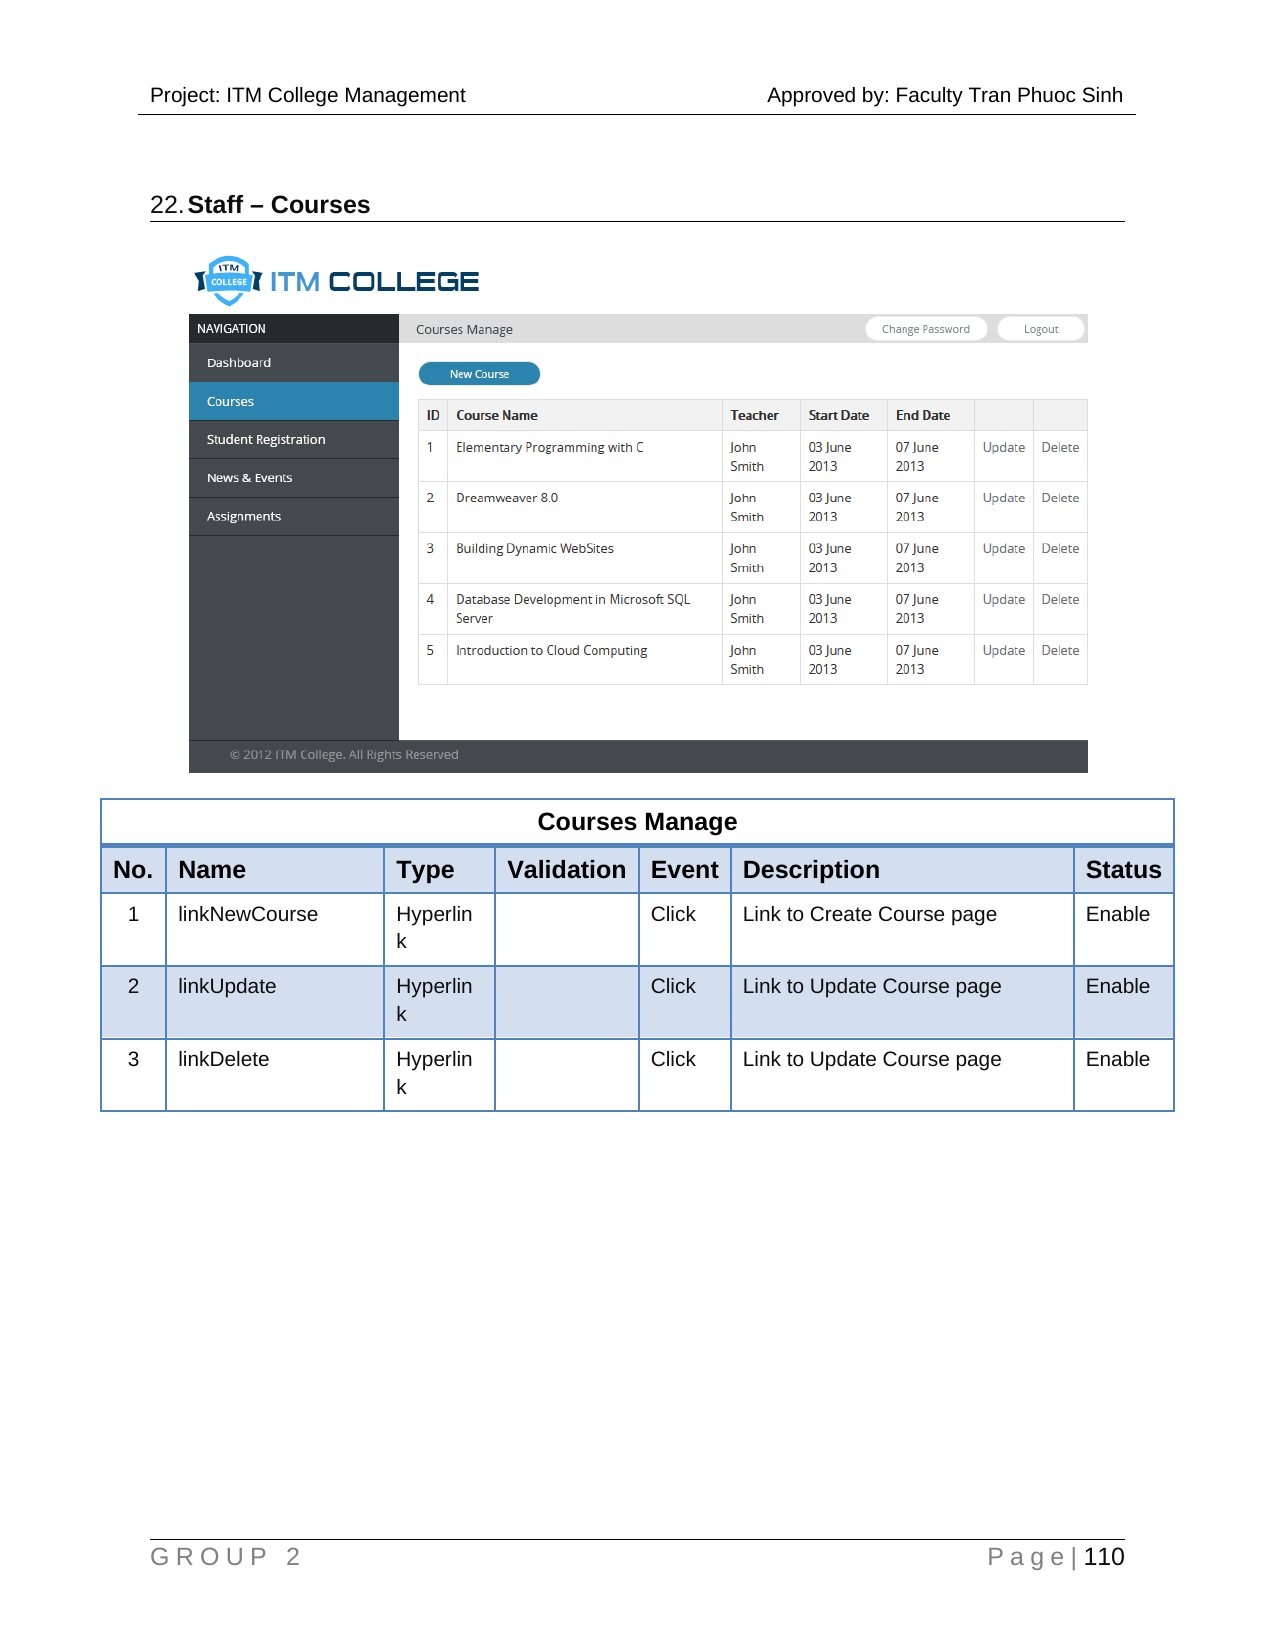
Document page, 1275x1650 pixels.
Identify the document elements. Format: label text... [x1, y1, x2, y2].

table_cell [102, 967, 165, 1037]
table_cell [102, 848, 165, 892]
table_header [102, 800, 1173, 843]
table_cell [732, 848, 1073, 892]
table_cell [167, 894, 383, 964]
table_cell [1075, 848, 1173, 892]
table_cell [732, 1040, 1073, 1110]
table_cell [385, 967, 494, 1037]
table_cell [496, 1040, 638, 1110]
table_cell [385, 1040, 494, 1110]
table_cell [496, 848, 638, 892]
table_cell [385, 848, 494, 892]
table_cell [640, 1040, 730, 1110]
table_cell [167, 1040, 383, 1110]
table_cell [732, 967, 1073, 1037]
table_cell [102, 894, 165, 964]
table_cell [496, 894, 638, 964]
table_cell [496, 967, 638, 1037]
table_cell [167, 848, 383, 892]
picture [150, 246, 1125, 773]
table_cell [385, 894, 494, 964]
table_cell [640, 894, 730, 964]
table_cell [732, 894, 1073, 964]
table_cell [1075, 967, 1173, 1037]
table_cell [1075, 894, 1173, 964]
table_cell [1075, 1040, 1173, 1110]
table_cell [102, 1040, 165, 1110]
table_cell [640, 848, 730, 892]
subtitle Staff – Courses [150, 190, 1125, 221]
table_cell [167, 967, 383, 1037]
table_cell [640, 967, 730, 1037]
